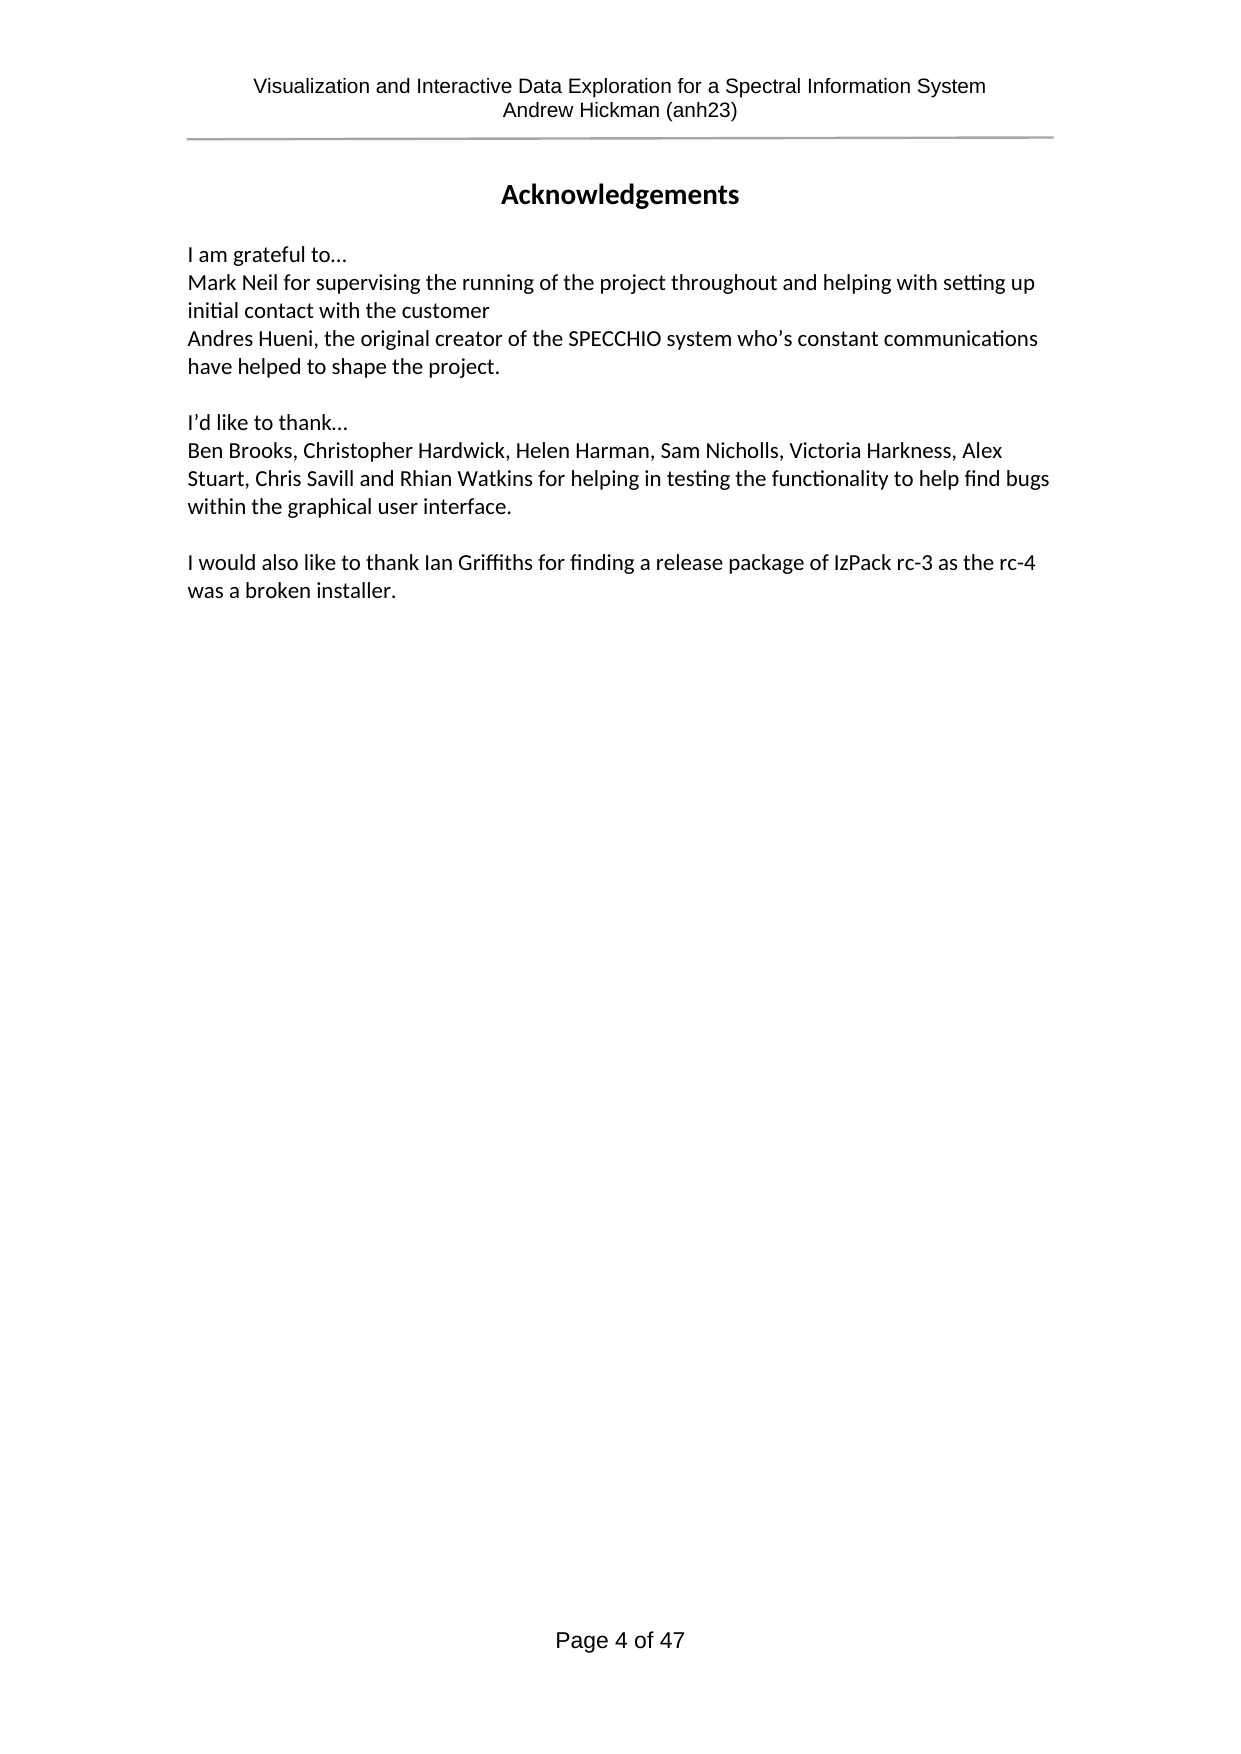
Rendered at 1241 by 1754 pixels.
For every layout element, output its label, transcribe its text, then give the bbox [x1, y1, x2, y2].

text Acknowledgements [187, 176, 1053, 212]
text Ben Brooks, Christopher Hardwick, Helen Harman, Sam Nicholls, Victoria Harkness, Alex Stuart, Chris Savill and Rhian Watkins for helping in testing the functionality to help find bugs within the graphical user interface. [187, 436, 1053, 520]
text I’d like to thank… [187, 408, 1053, 436]
text Mark Neil for supervising the running of the project throughout and helping with setting up initial contact with the customer [187, 268, 1053, 324]
text Andres Hueni, the original creator of the SPECCHIO system who’s constant communications have helped to shape the project. [187, 324, 1053, 380]
text I am grateful to… [187, 240, 1053, 268]
text I would also like to thank Ian Griffiths for finding a release package of IzPack rc-3 as the rc-4 was a broken installer. [187, 548, 1053, 604]
